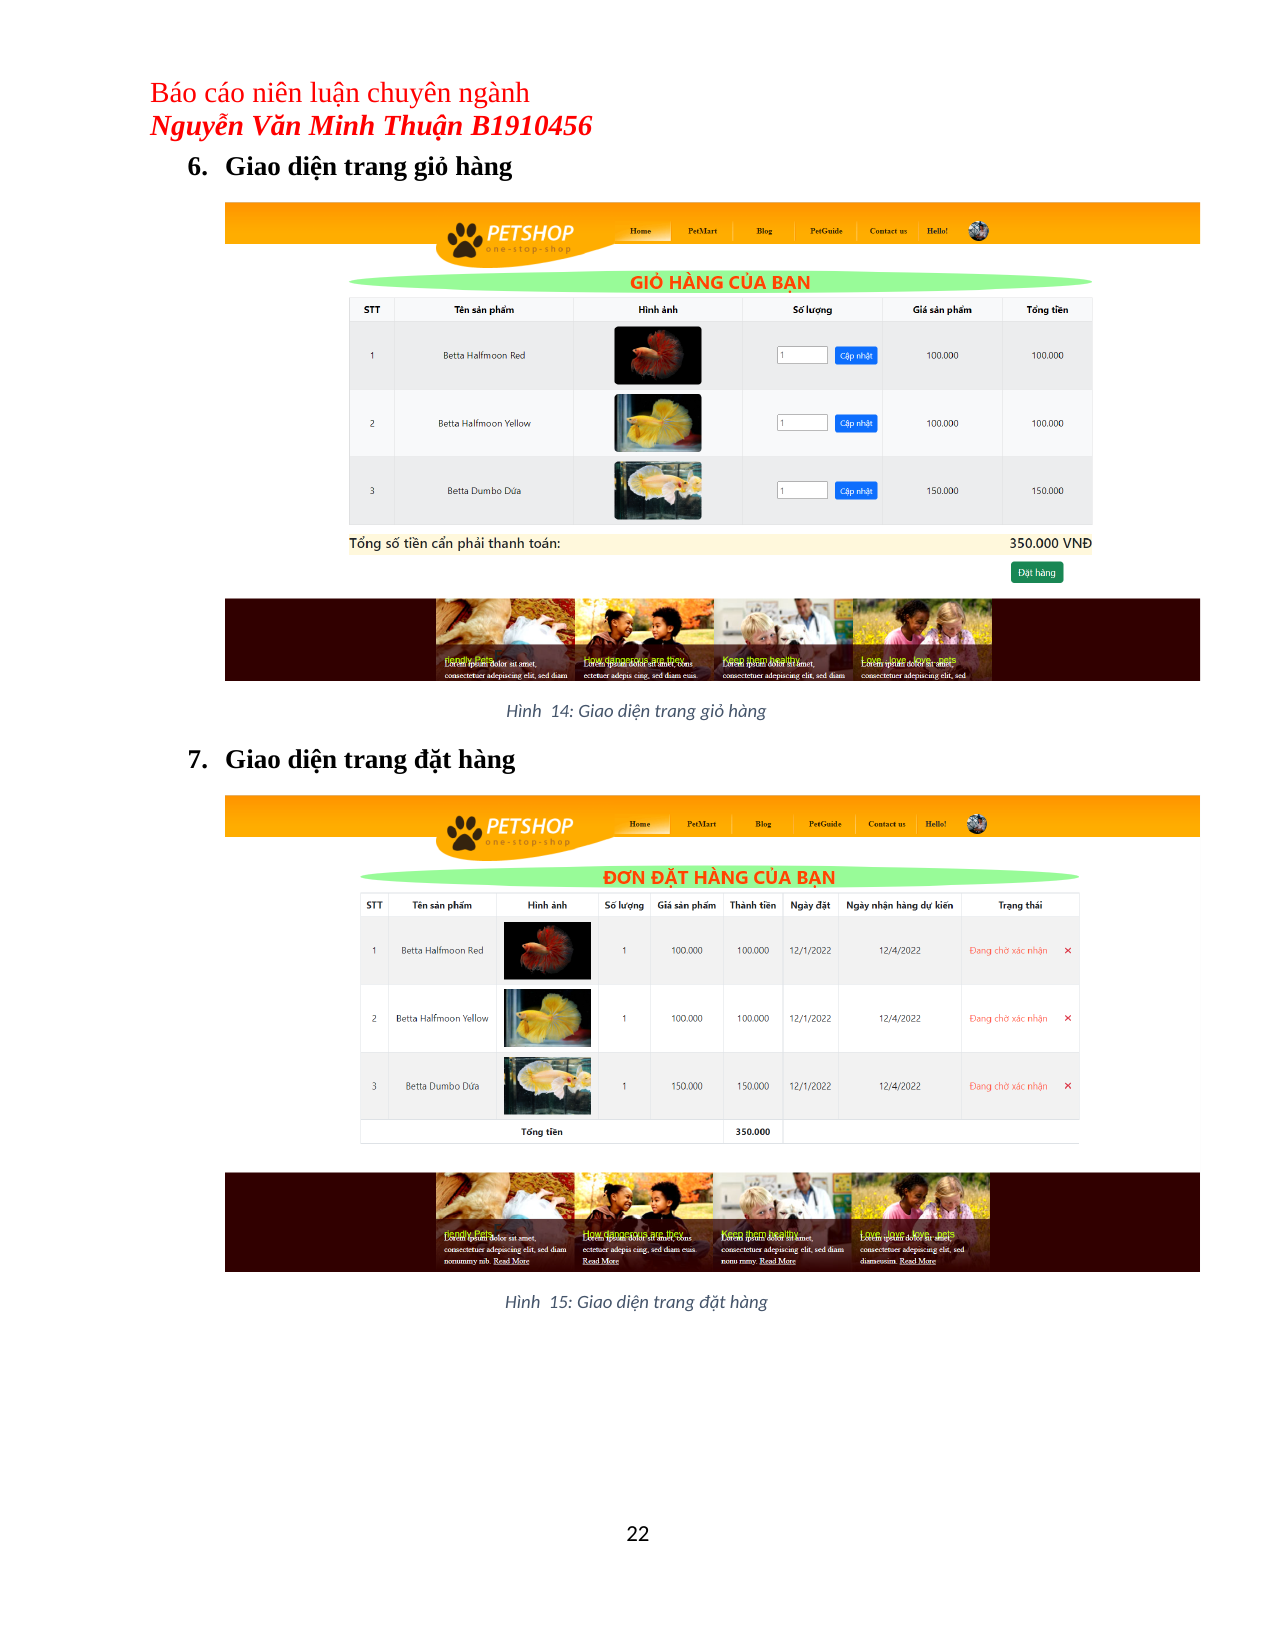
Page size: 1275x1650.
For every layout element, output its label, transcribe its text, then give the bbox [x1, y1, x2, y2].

picture [225, 200, 1200, 681]
picture [225, 793, 1200, 1272]
text Giao diện trang đặt hàng [187, 743, 1125, 774]
text Giao diện trang giỏ hàng [187, 150, 1125, 181]
